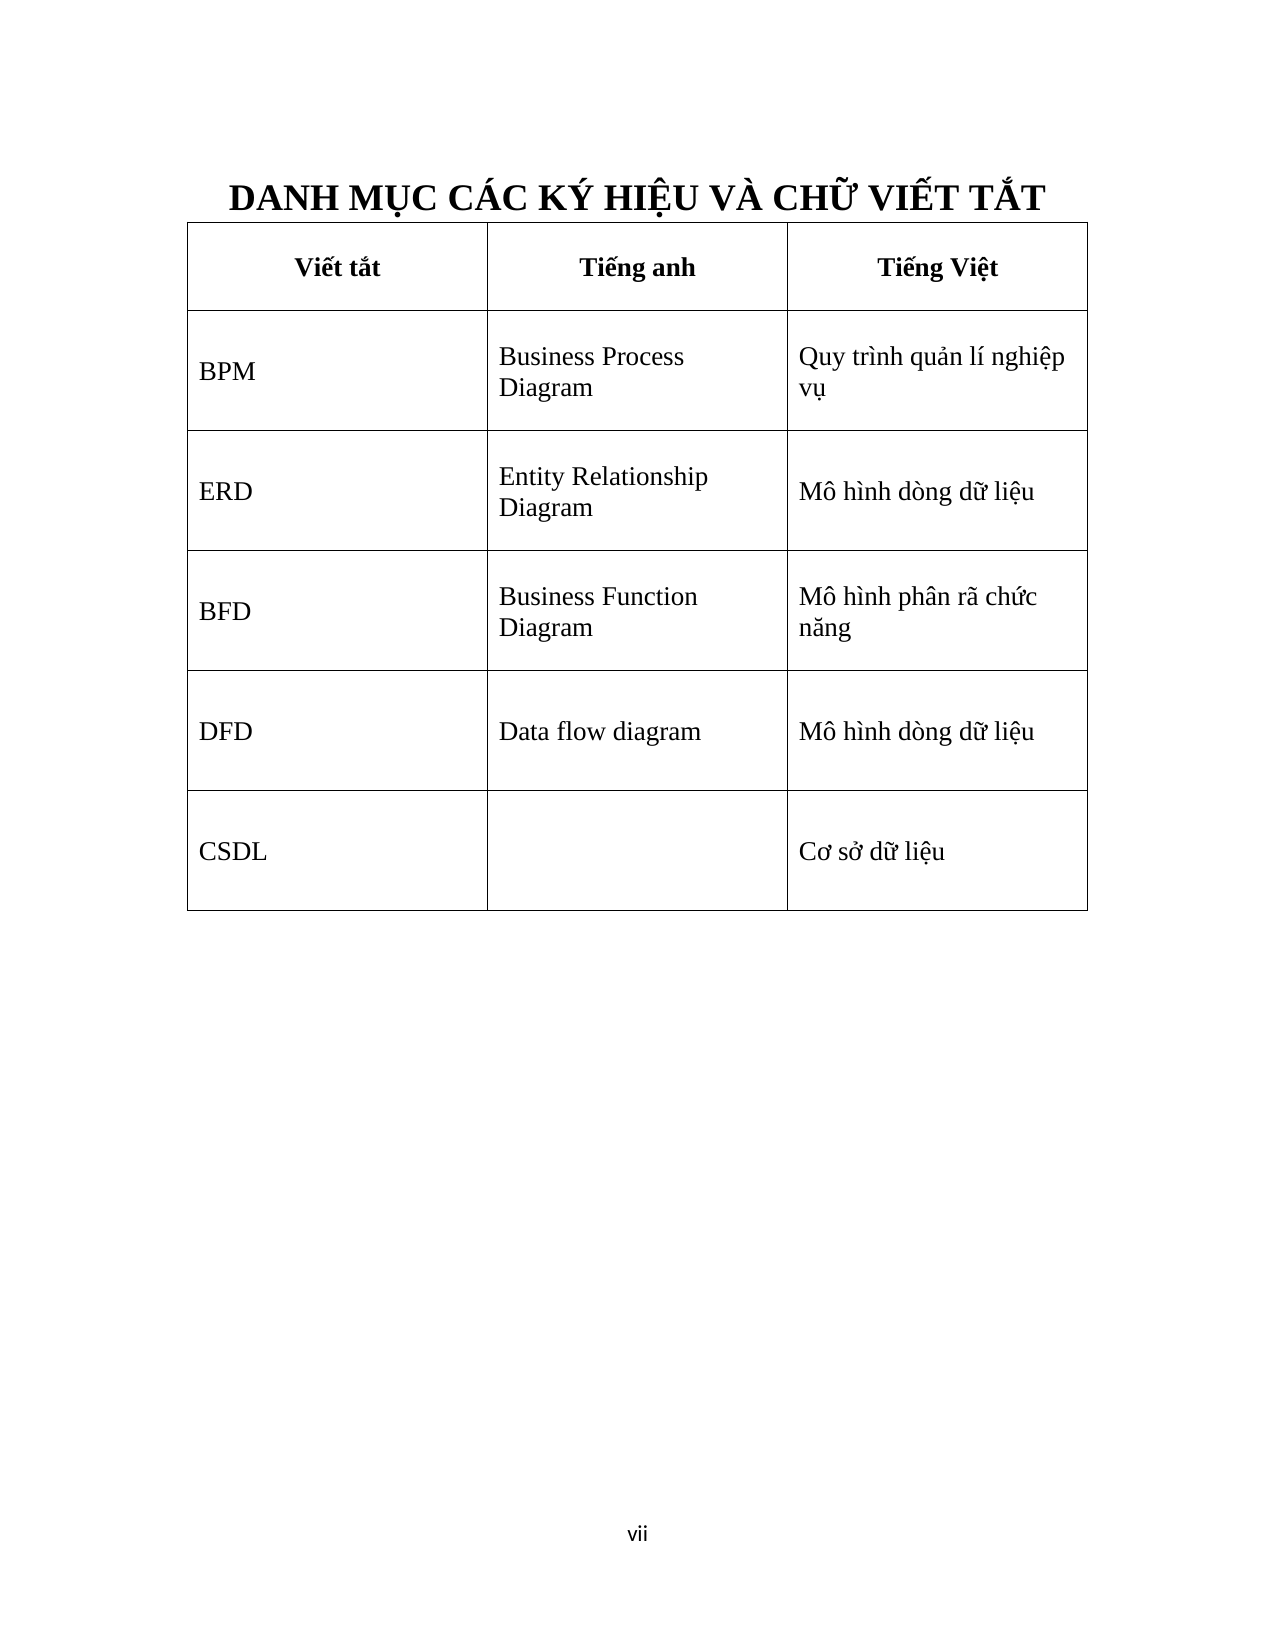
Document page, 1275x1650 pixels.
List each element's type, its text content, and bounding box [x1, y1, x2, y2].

table_cell Cơ sở dữ liệu [788, 791, 1087, 910]
table_header Tiếng anh [488, 223, 787, 310]
table_cell BFD [188, 551, 487, 670]
table_cell Data flow diagram [488, 671, 787, 790]
table_cell Business Process Diagram [488, 311, 787, 430]
table_header Viết tắt [188, 223, 487, 310]
table_cell Mô hình dòng dữ liệu [788, 431, 1087, 550]
table_header Tiếng Việt [788, 223, 1087, 310]
table_cell DFD [188, 671, 487, 790]
table_cell BPM [188, 311, 487, 430]
table_cell Mô hình phân rã chức năng [788, 551, 1087, 670]
table_cell ERD [188, 431, 487, 550]
table_cell CSDL [188, 791, 487, 910]
table_cell Quy trình quản lí nghiệp vụ [788, 311, 1087, 430]
table_cell Entity Relationship Diagram [488, 431, 787, 550]
table_cell [488, 791, 787, 910]
table_cell Mô hình dòng dữ liệu [788, 671, 1087, 790]
subtitle DANH MỤC CÁC KÝ HIỆU VÀ CHỮ VIẾT TẮT [150, 175, 1125, 218]
table_cell Business Function Diagram [488, 551, 787, 670]
